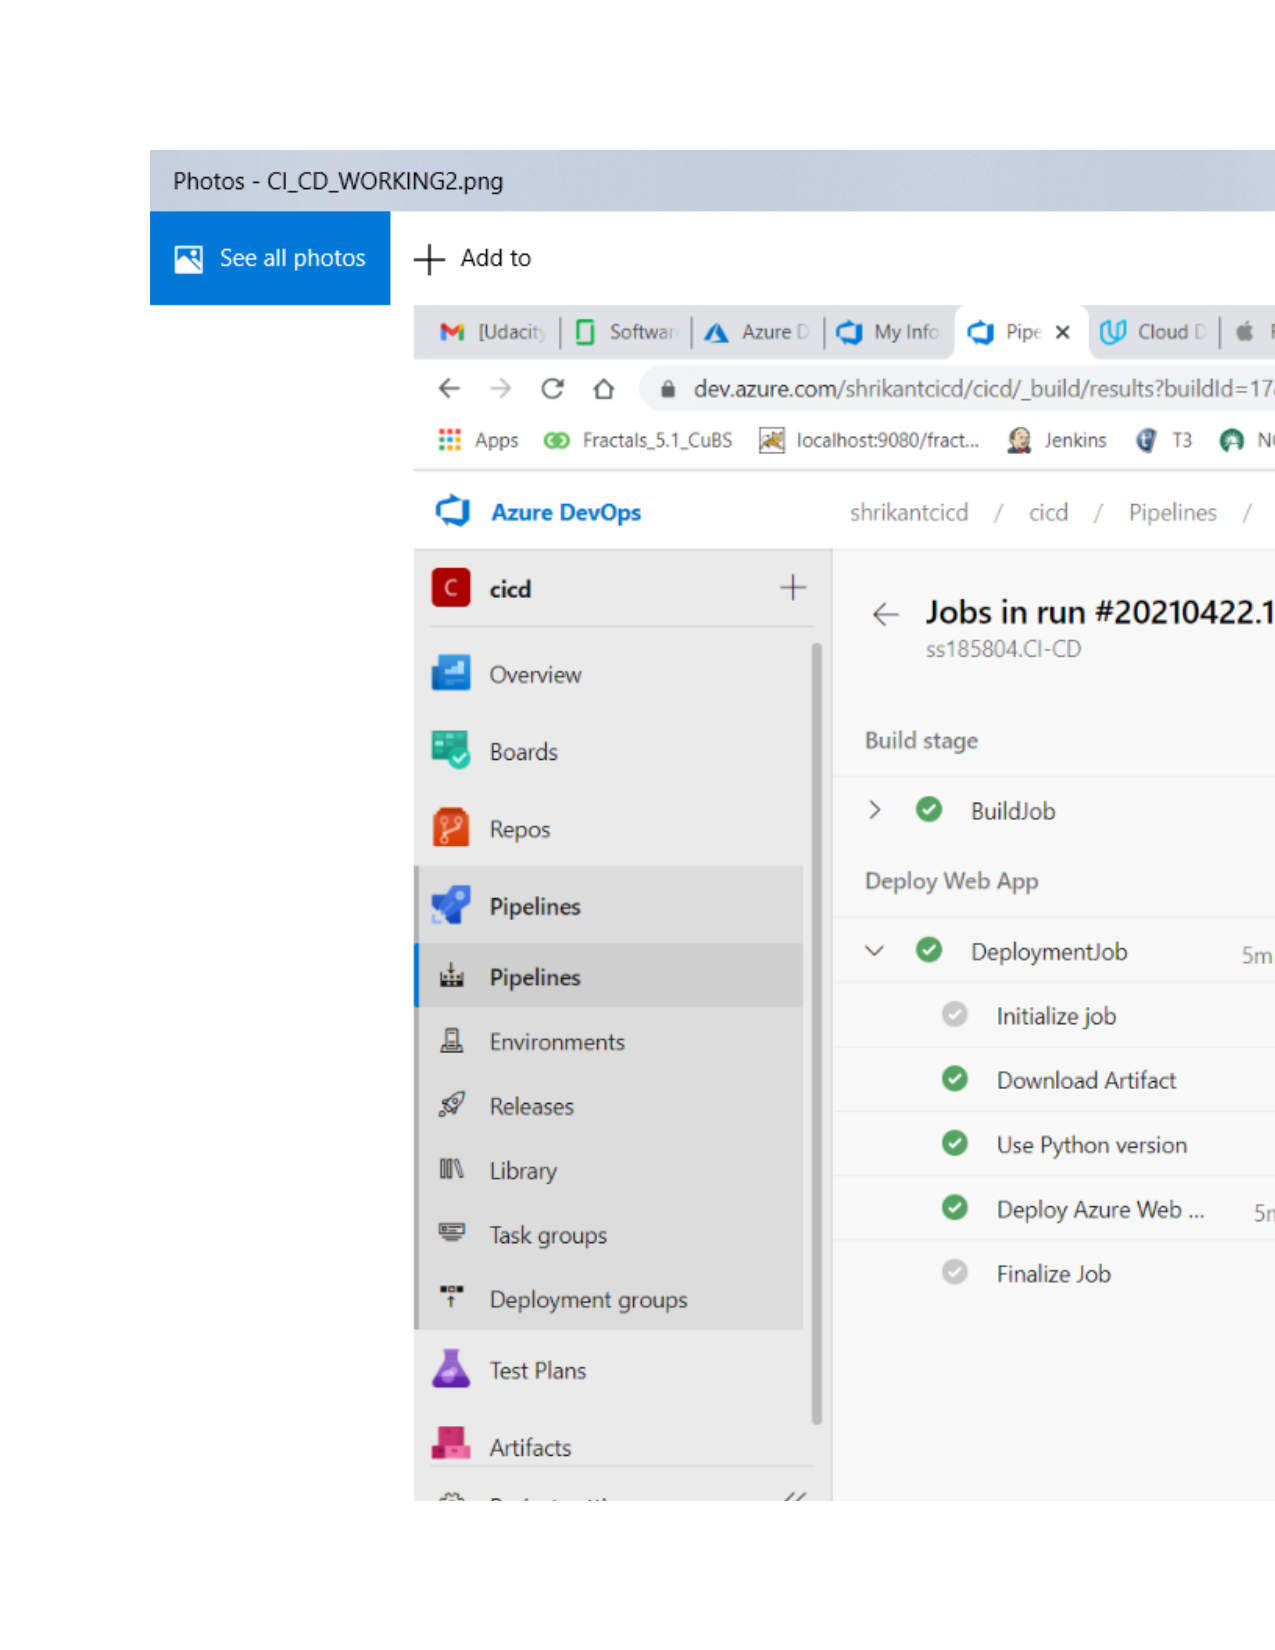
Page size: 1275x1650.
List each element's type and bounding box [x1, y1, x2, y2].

picture [150, 150, 1275, 1501]
